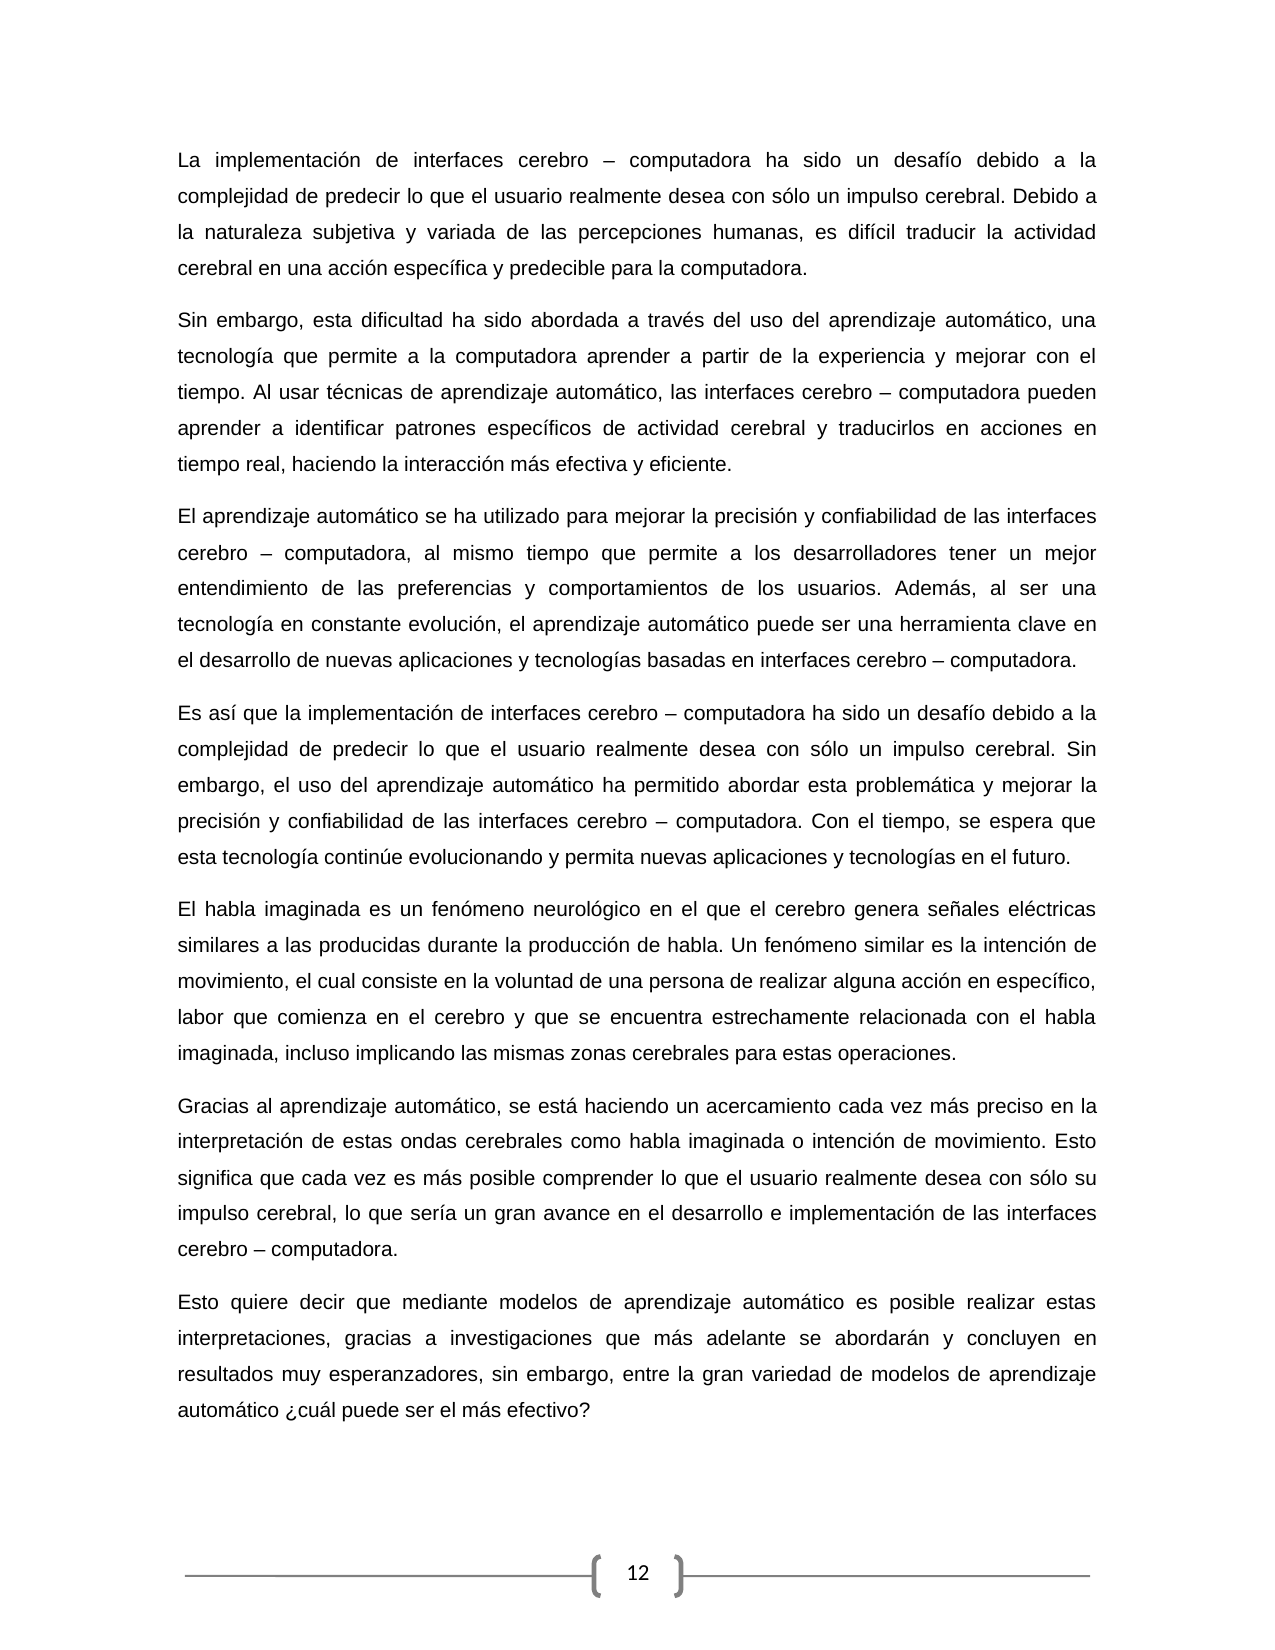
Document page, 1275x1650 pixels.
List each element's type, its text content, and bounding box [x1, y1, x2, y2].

text Gracias al aprendizaje automático, se está haciendo un acercamiento cada vez más preciso en la interpretación de estas ondas cerebrales como habla imaginada o intención de movimiento. Esto significa que cada vez es más posible comprender lo que el usuario realmente desea con sólo su impulso cerebral, lo que sería un gran avance en el desarrollo e implementación de las interfaces cerebro – computadora. [177, 1093, 1098, 1261]
text Sin embargo, esta dificultad ha sido abordada a través del uso del aprendizaje automático, una tecnología que permite a la computadora aprender a partir de la experiencia y mejorar con el tiempo. Al usar técnicas de aprendizaje automático, las interfaces cerebro – computadora pueden aprender a identificar patrones específicos de actividad cerebral y traducirlos en acciones en tiempo real, haciendo la interacción más efectiva y eficiente. [177, 308, 1098, 476]
text La implementación de interfaces cerebro – computadora ha sido un desafío debido a la complejidad de predecir lo que el usuario realmente desea con sólo un impulso cerebral. Debido a la naturaleza subjetiva y variada de las percepciones humanas, es difícil traducir la actividad cerebral en una acción específica y predecible para la computadora. [177, 148, 1098, 279]
text El habla imaginada es un fenómeno neurológico en el que el cerebro genera señales eléctricas similares a las producidas durante la producción de habla. Un fenómeno similar es la intención de movimiento, el cual consiste en la voluntad de una persona de realizar alguna acción en específico, labor que comienza en el cerebro y que se encuentra estrechamente relacionada con el habla imaginada, incluso implicando las mismas zonas cerebrales para estas operaciones. [177, 897, 1098, 1065]
text El aprendizaje automático se ha utilizado para mejorar la precisión y confiabilidad de las interfaces cerebro – computadora, al mismo tiempo que permite a los desarrolladores tener un mejor entendimiento de las preferencias y comportamientos de los usuarios. Además, al ser una tecnología en constante evolución, el aprendizaje automático puede ser una herramienta clave en el desarrollo de nuevas aplicaciones y tecnologías basadas en interfaces cerebro – computadora. [177, 504, 1098, 672]
text Es así que la implementación de interfaces cerebro – computadora ha sido un desafío debido a la complejidad de predecir lo que el usuario realmente desea con sólo un impulso cerebral. Sin embargo, el uso del aprendizaje automático ha permitido abordar esta problemática y mejorar la precisión y confiabilidad de las interfaces cerebro – computadora. Con el tiempo, se espera que esta tecnología continúe evolucionando y permita nuevas aplicaciones y tecnologías en el futuro. [177, 701, 1098, 868]
text Esto quiere decir que mediante modelos de aprendizaje automático es posible realizar estas interpretaciones, gracias a investigaciones que más adelante se abordarán y concluyen en resultados muy esperanzadores, sin embargo, entre la gran variedad de modelos de aprendizaje automático ¿cuál puede ser el más efectivo? [177, 1290, 1098, 1422]
